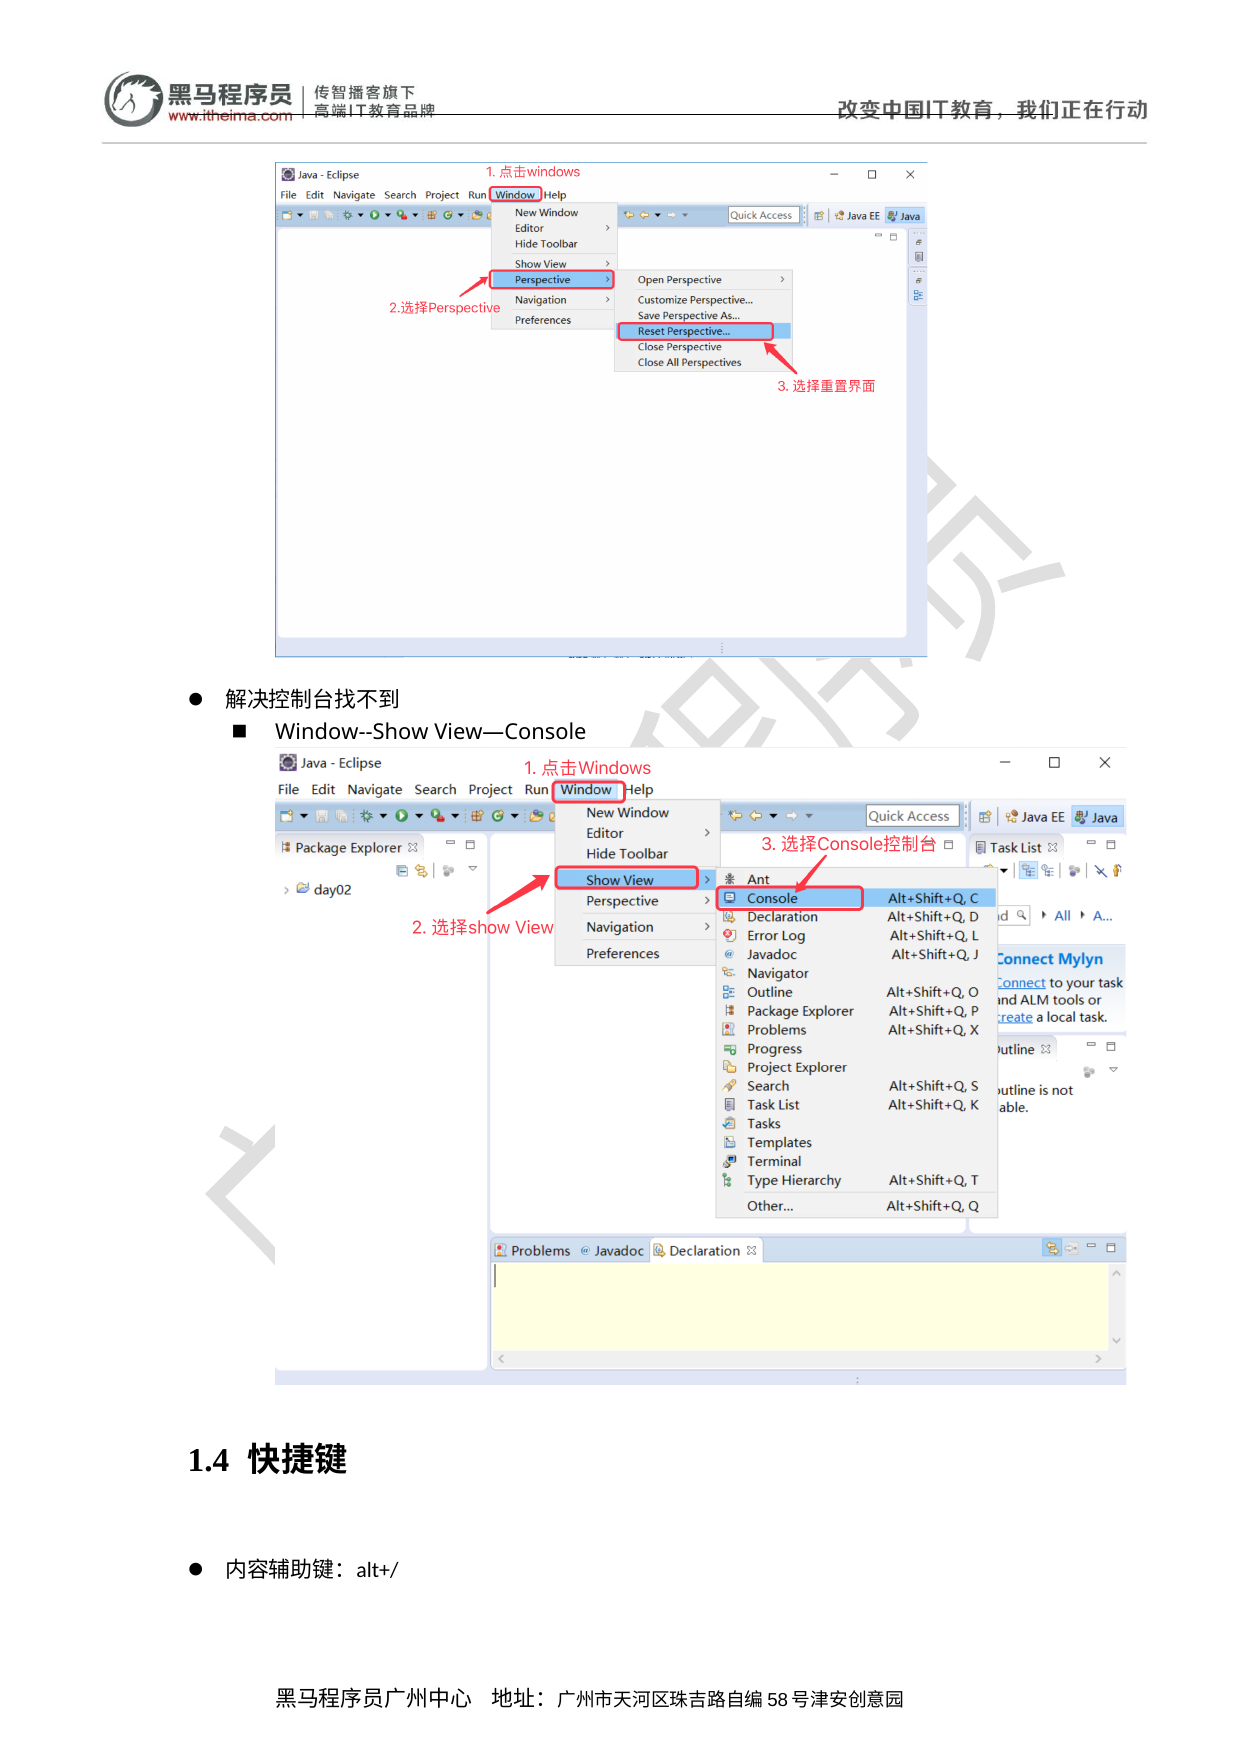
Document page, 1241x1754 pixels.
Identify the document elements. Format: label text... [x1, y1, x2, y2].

list Window--Show View—Console [231, 714, 1053, 747]
subtitle 快捷键 [187, 1424, 1053, 1489]
list 内容辅助键：alt+/ [187, 1551, 1053, 1584]
picture [0, 0, 1241, 151]
picture [275, 747, 1127, 1385]
list 解决控制台找不到 [187, 682, 1053, 714]
picture [275, 162, 928, 658]
